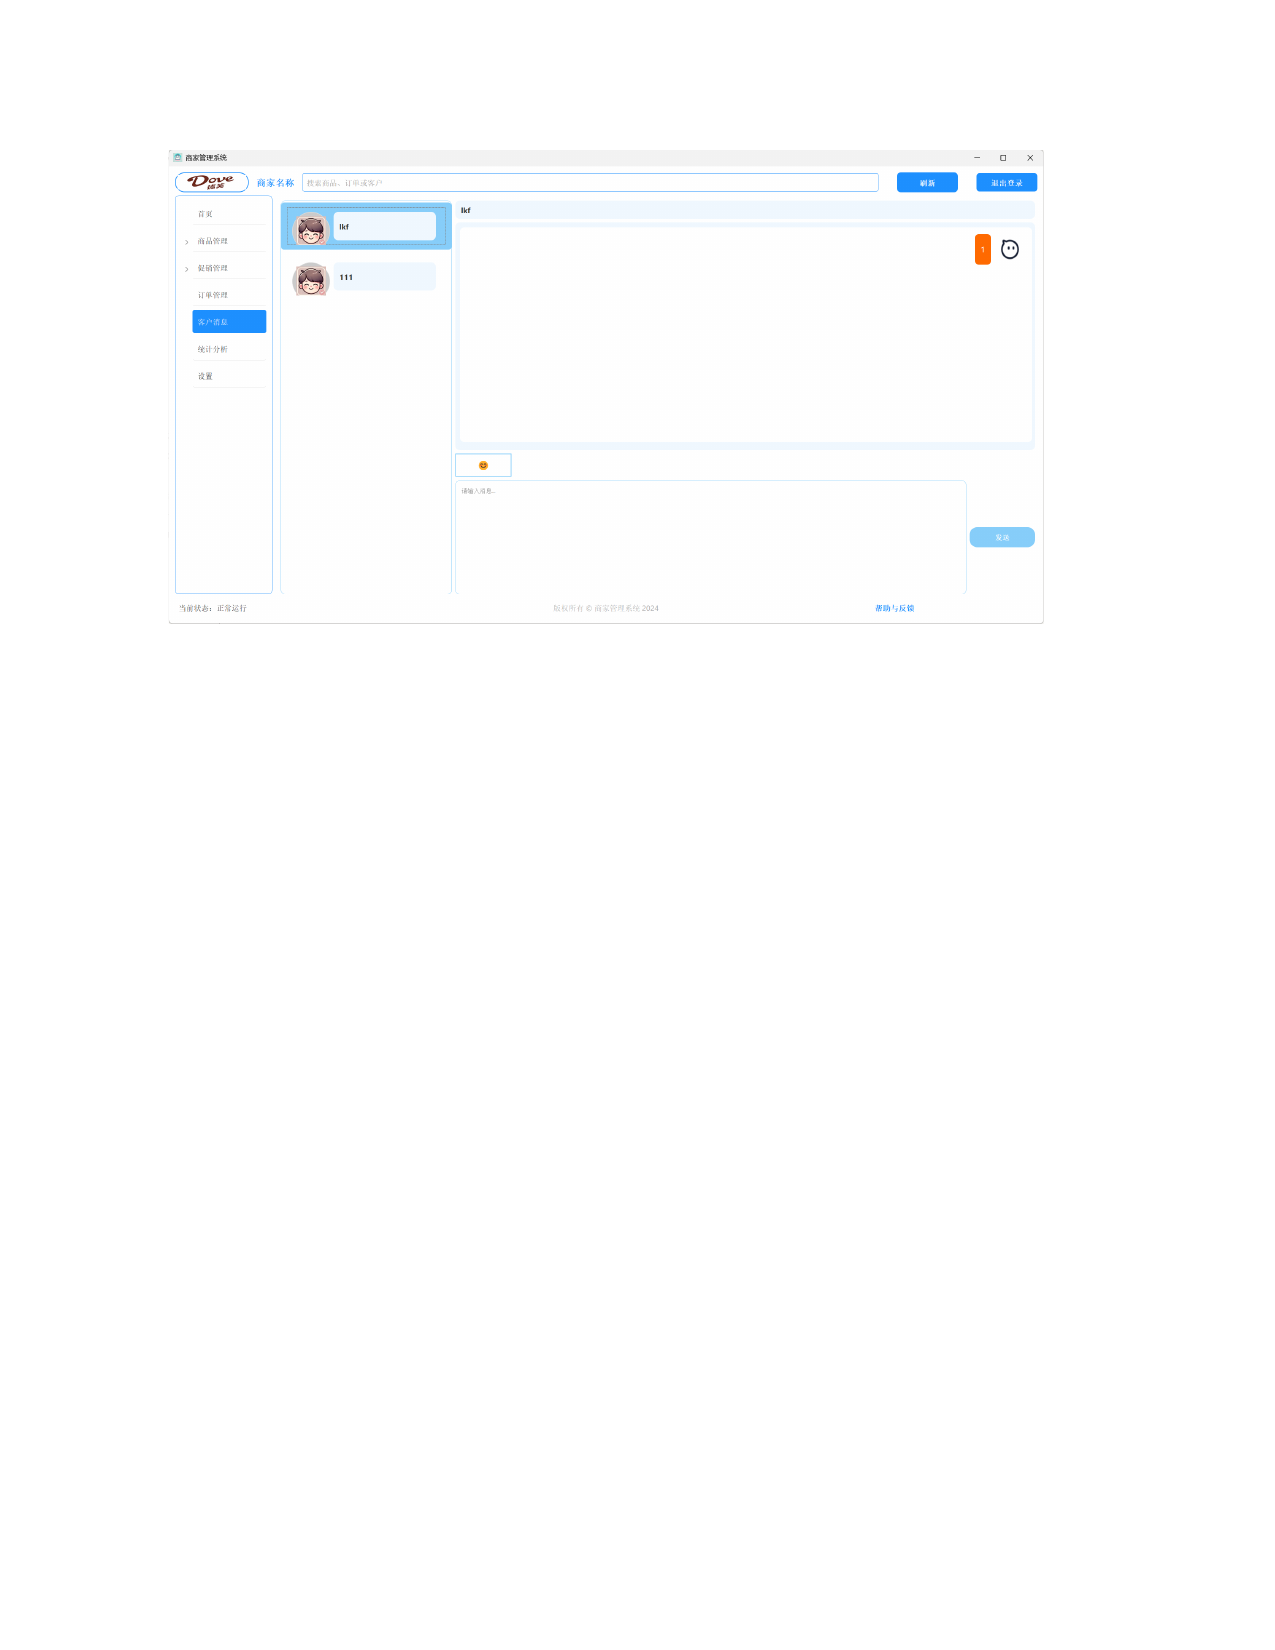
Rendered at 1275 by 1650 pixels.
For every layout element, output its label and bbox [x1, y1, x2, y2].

picture [168, 150, 1044, 624]
